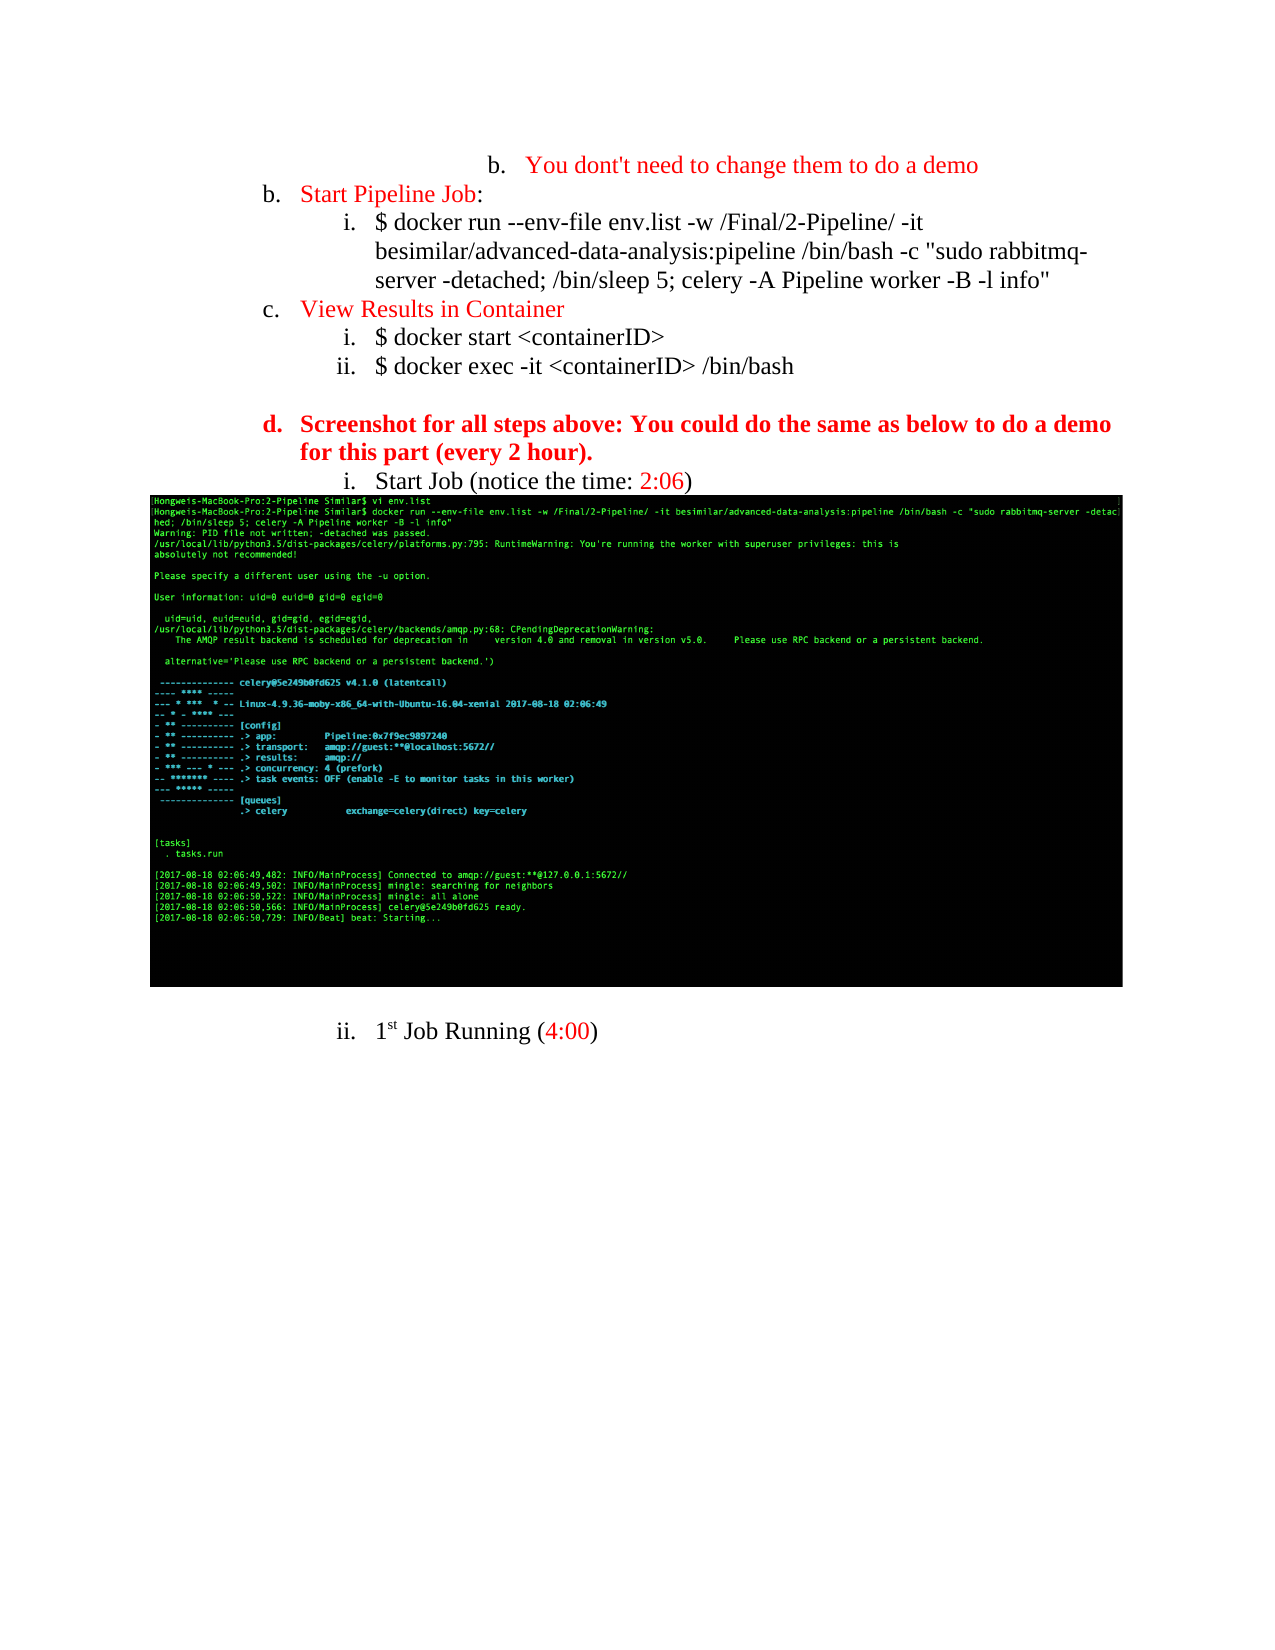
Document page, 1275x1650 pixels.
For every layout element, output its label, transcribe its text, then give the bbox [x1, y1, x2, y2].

list $ docker exec -it <containerID> /bin/bash [356, 351, 1125, 380]
list You dont't need to change them to do a demo [487, 150, 1125, 179]
list Screenshot for all steps above: You could do the same as below to do a demo for this part (every 2 hour). [262, 409, 1125, 466]
list View Results in Container [262, 294, 1125, 322]
list Start Pipeline Job: [262, 179, 1125, 207]
list $ docker run --env-file env.list -w /Final/2-Pipeline/ -it besimilar/advanced-data-analysis:pipeline /bin/bash -c "sudo rabbitmq-server -detached; /bin/sleep 5; celery -A Pipeline worker -B -l info" [356, 207, 1125, 294]
picture [150, 495, 1123, 987]
list 1st Job Running (4:00) [356, 1016, 1125, 1044]
list $ docker start <containerID> [356, 322, 1125, 351]
list Start Job (notice the time: 2:06) [356, 466, 1125, 495]
